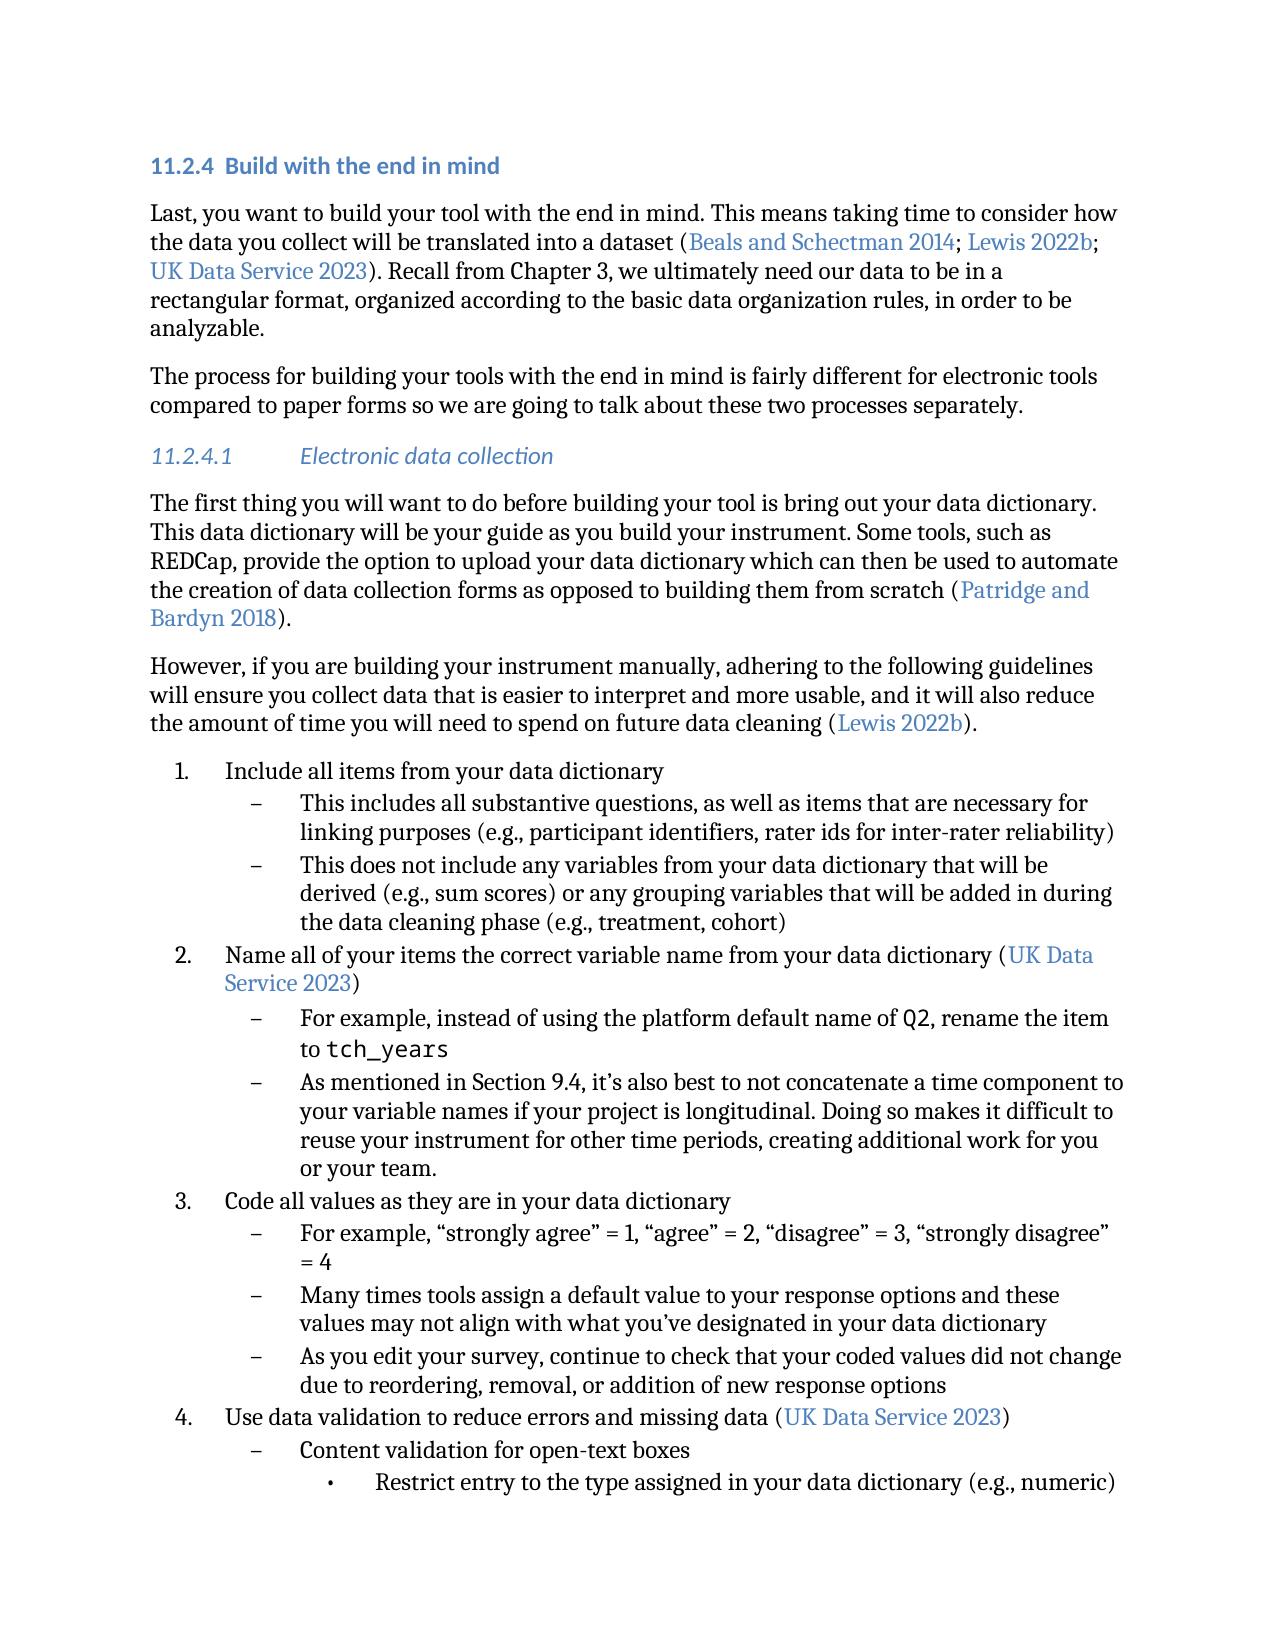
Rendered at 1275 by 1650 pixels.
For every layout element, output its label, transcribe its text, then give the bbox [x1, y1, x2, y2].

subtitle 11.2.4 Build with the end in mind [150, 150, 1125, 181]
list Include all items from your data dictionary [175, 757, 1125, 786]
text Last, you want to build your tool with the end in mind. This means taking time to consider how the data you collect will be translated into a dataset (Beals and Schectman 2014; Lewis 2022b; UK Data Service 2023). Recall from Chapter 3, we ultimately need our data to be in a rectangular format, organized according to the basic data organization rules, in order to be analyzable. [150, 199, 1125, 343]
list For example, instead of using the platform default name of Q2, rename the item to tch_years [250, 1002, 1125, 1064]
list As you edit your survey, continue to check that your coded values did not change due to reordering, removal, or addition of new response options [250, 1342, 1125, 1399]
list This includes all substantive questions, as well as items that are necessary for linking purposes (e.g., participant identifiers, rater ids for inter-rater reliability) [250, 789, 1125, 847]
text The process for building your tools with the end in mind is fairly different for electronic tools compared to paper forms so we are going to talk about these two processes separately. [150, 362, 1125, 419]
text However, if you are building your instrument manually, adhering to the following guidelines will ensure you collect data that is easier to interpret and more usable, and it will also reduce the amount of time you will need to spend on future data cleaning (Lewis 2022b). [150, 652, 1125, 738]
subtitle 11.2.4.1 Electronic data collection [150, 440, 1125, 471]
list Restrict entry to the type assigned in your data dictionary (e.g., numeric) [325, 1468, 1125, 1497]
list Name all of your items the correct variable name from your data dictionary (UK Data Service 2023) [175, 941, 1125, 998]
list Many times tools assign a default value to your response options and these values may not align with what you’ve designated in your data dictionary [250, 1281, 1125, 1338]
text The first thing you will want to do before building your tool is bring out your data dictionary. This data dictionary will be your guide as you build your instrument. Some tools, such as REDCap, provide the option to upload your data dictionary which can then be used to automate the creation of data collection forms as opposed to building them from scratch (Patridge and Bardyn 2018). [150, 489, 1125, 633]
list Content validation for open-text boxes [250, 1436, 1125, 1464]
list As mentioned in Section 9.4, it’s also best to not concatenate a time component to your variable names if your project is longitudinal. Doing so makes it difficult to reuse your instrument for other time periods, creating additional work for you or your team. [250, 1068, 1125, 1183]
list Use data validation to reduce errors and missing data (UK Data Service 2023) [175, 1403, 1125, 1432]
list For example, “strongly agree” = 1, “agree” = 2, “disagree” = 3, “strongly disagree” = 4 [250, 1219, 1125, 1277]
list This does not include any variables from your data dictionary that will be derived (e.g., sum scores) or any grouping variables that will be added in during the data cleaning phase (e.g., treatment, cohort) [250, 851, 1125, 937]
list Code all values as they are in your data dictionary [175, 1187, 1125, 1216]
